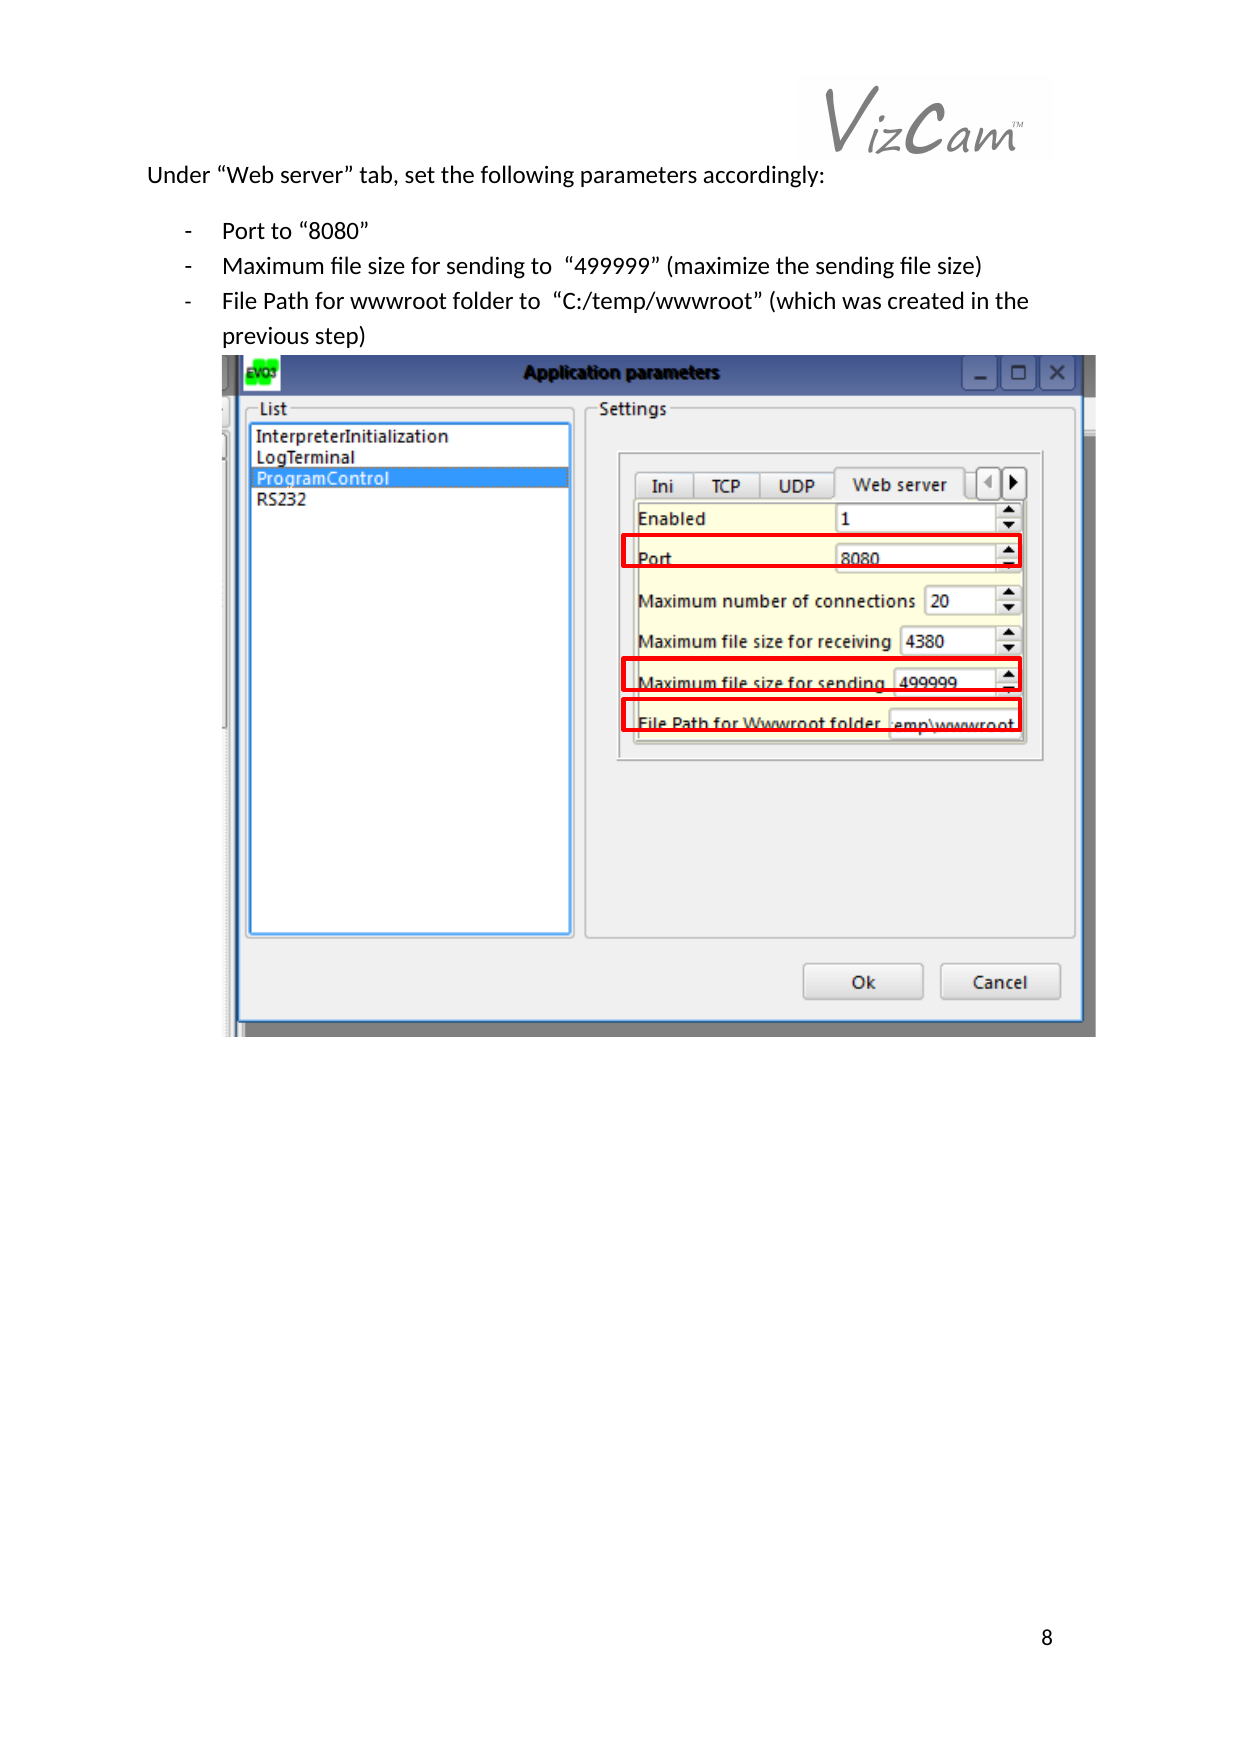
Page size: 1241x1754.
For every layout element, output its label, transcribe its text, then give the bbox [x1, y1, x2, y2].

list Maximum file size for sending to “499999” (maximize the sending file size) [184, 250, 1053, 281]
picture [798, 75, 1053, 160]
text Under “Web server” tab, set the following parameters accordingly: [147, 159, 1053, 190]
list Port to “8080” [184, 215, 1053, 246]
picture [221, 355, 1096, 1037]
